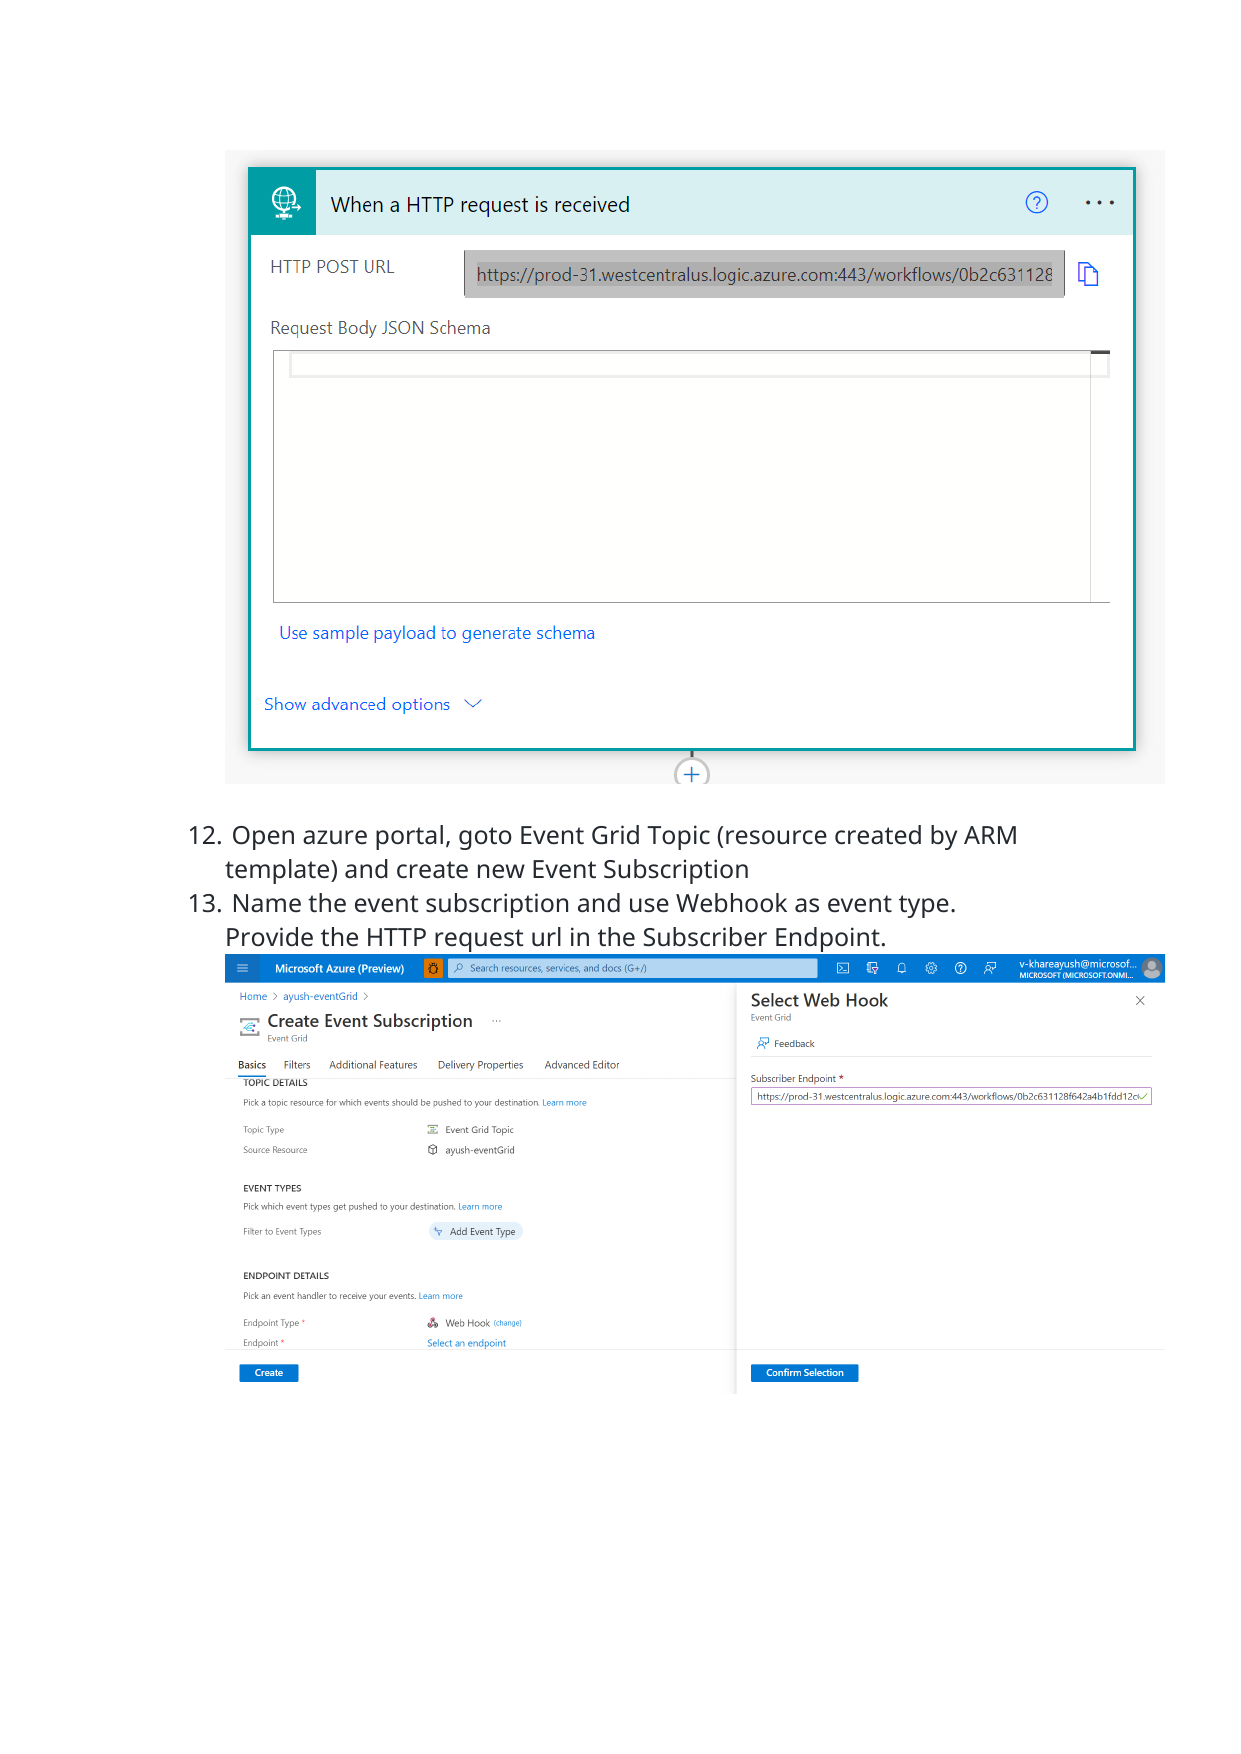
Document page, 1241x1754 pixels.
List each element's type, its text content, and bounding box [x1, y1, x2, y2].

list Open azure portal, goto Event Grid Topic (resource created by ARM template) and create new Event Subscription [187, 818, 1090, 886]
list Provide the HTTP request url in the Subscriber Endpoint. [225, 920, 1090, 954]
list Name the event subscription and use Webhook as event type. [187, 886, 1090, 920]
picture [225, 954, 1166, 1394]
picture [225, 150, 1166, 784]
